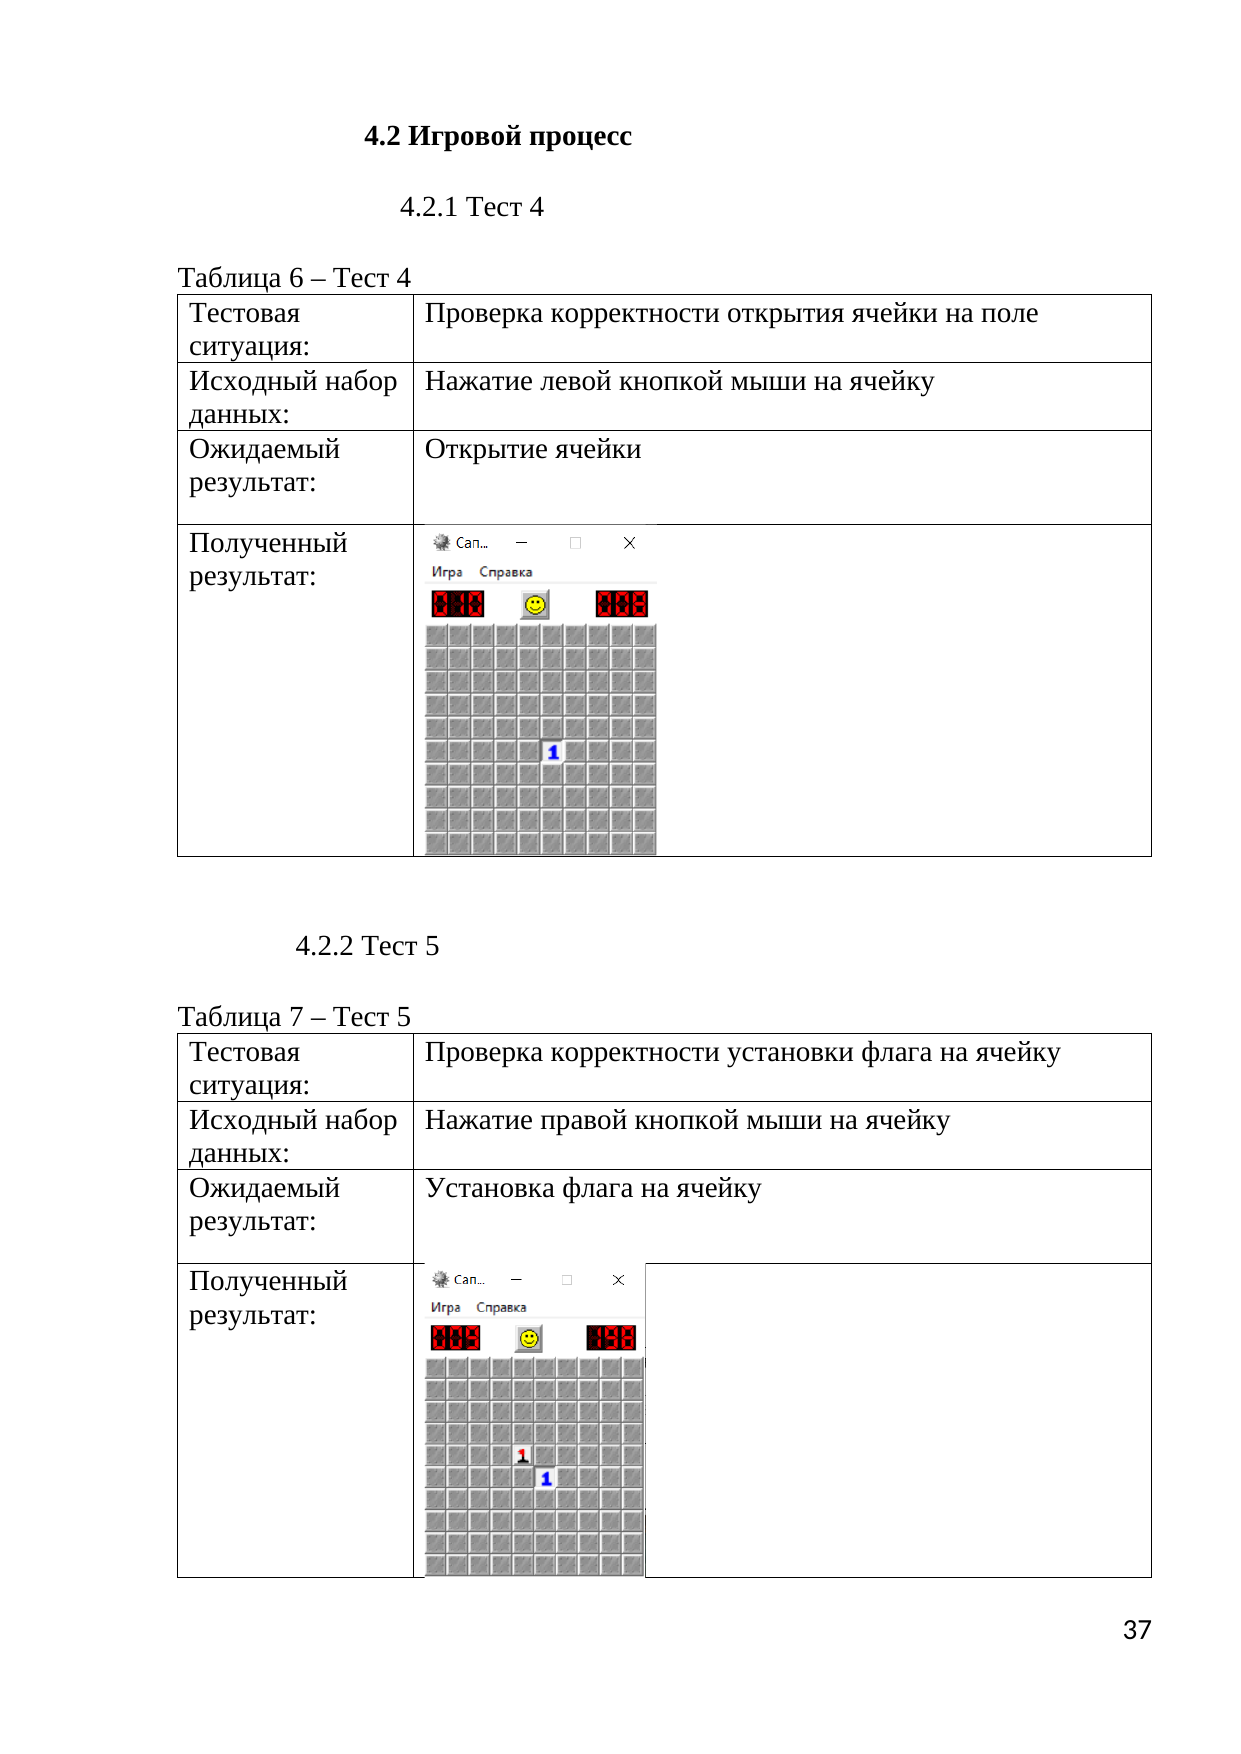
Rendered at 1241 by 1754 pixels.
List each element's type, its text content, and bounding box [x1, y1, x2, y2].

picture [424, 524, 657, 856]
table_cell [414, 525, 424, 856]
table_cell Нажатие левой кнопкой мыши на ячейку [414, 363, 1151, 430]
subtitle Тест 5 [295, 928, 1152, 962]
subtitle Игровой процесс [290, 118, 1152, 152]
table_cell [657, 525, 1151, 856]
table_cell Исходный набор данных: [178, 1102, 413, 1169]
table_header Проверка корректности установки флага на ячейку [414, 1034, 1151, 1101]
table_cell [646, 1264, 1151, 1577]
picture [424, 1263, 646, 1578]
table_header Проверка корректности открытия ячейки на поле [414, 295, 1151, 362]
table_cell Открытие ячейки [414, 431, 1151, 524]
table_cell Полученный результат: [178, 525, 413, 856]
subtitle Тест 4 [326, 189, 1152, 223]
table_cell Исходный набор данных: [178, 363, 413, 430]
table_cell [414, 1264, 424, 1577]
table_header Тестовая ситуация: [178, 1034, 413, 1101]
table_cell Ожидаемый результат: [178, 1170, 413, 1262]
table_cell Полученный результат: [178, 1264, 413, 1577]
table_cell Нажатие правой кнопкой мыши на ячейку [414, 1102, 1151, 1169]
table_cell Ожидаемый результат: [178, 431, 413, 524]
table_header Тестовая ситуация: [178, 295, 413, 362]
text Таблица 7 – Тест 5 [177, 999, 1152, 1033]
table_cell Установка флага на ячейку [414, 1170, 1151, 1262]
text Таблица 6 – Тест 4 [177, 260, 1152, 294]
